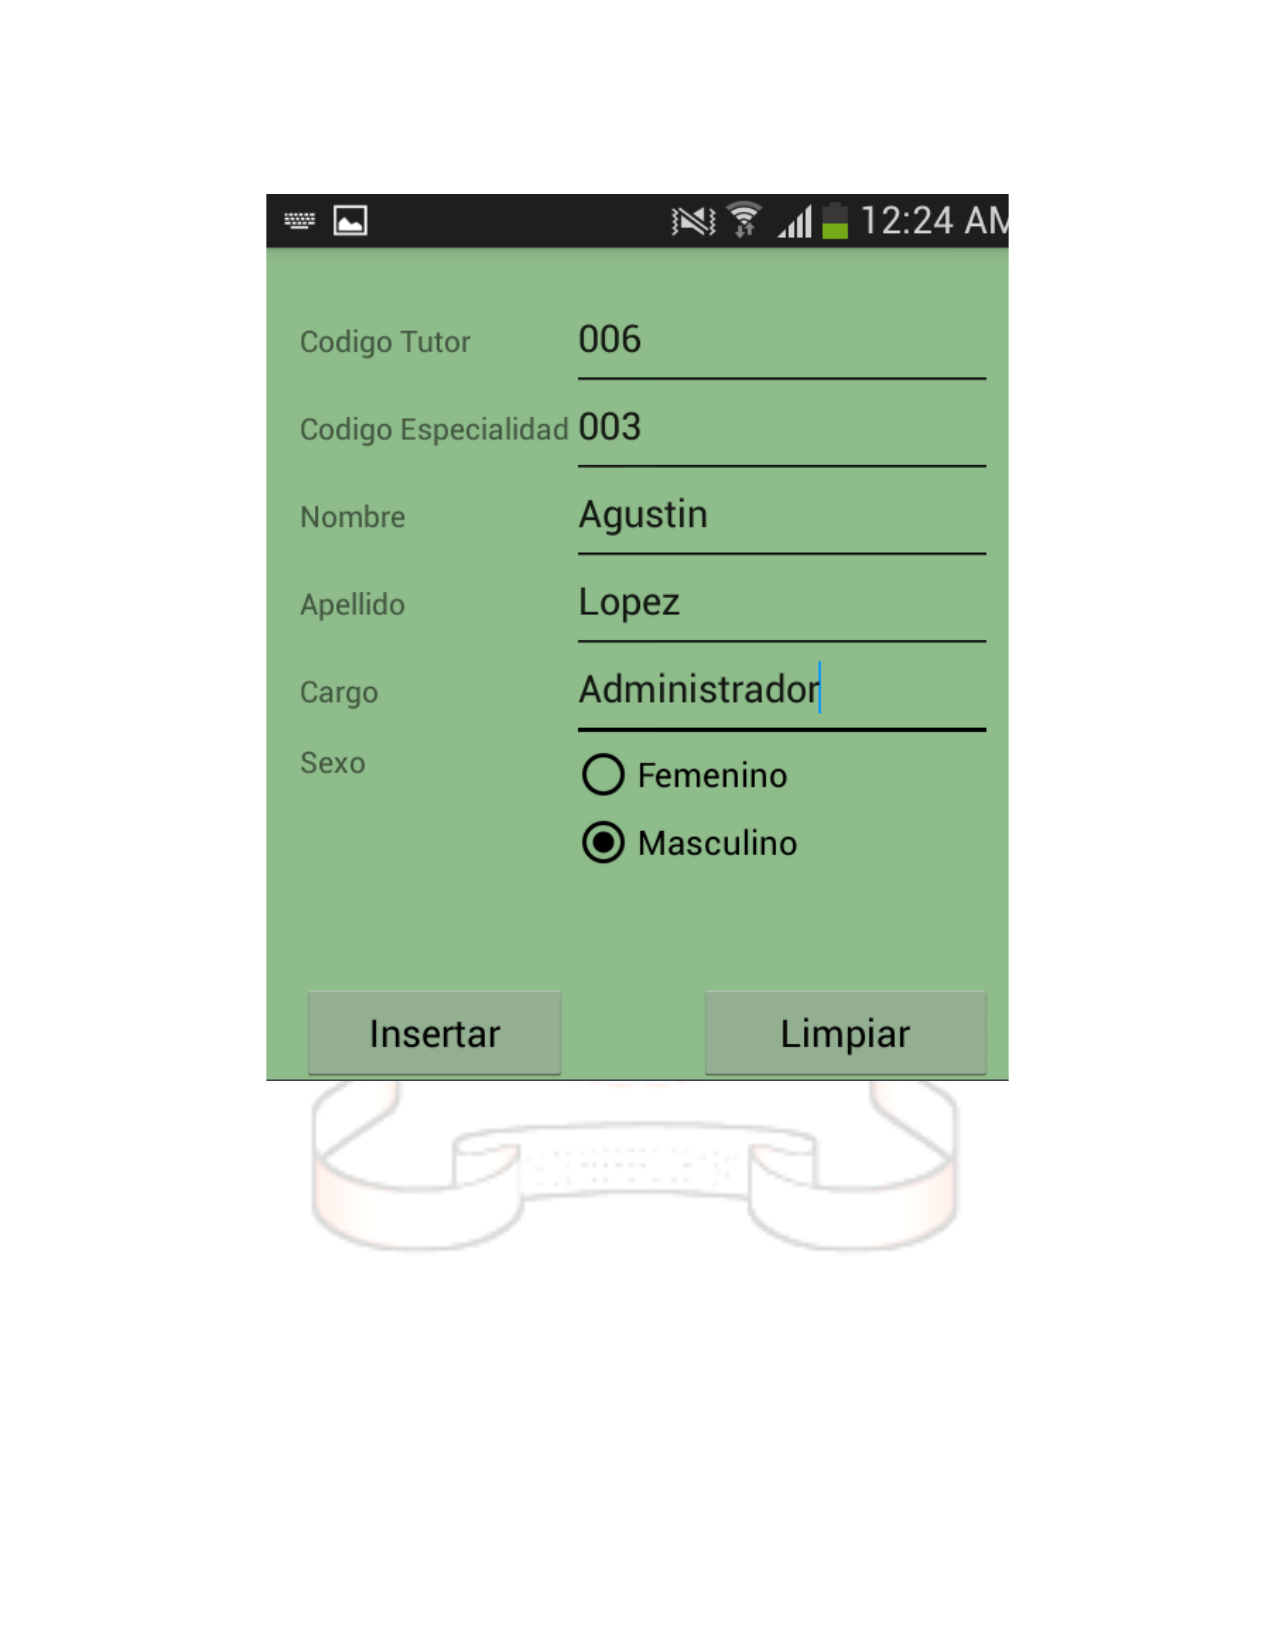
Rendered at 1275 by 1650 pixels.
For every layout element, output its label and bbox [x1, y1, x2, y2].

picture [266, 194, 1009, 1081]
